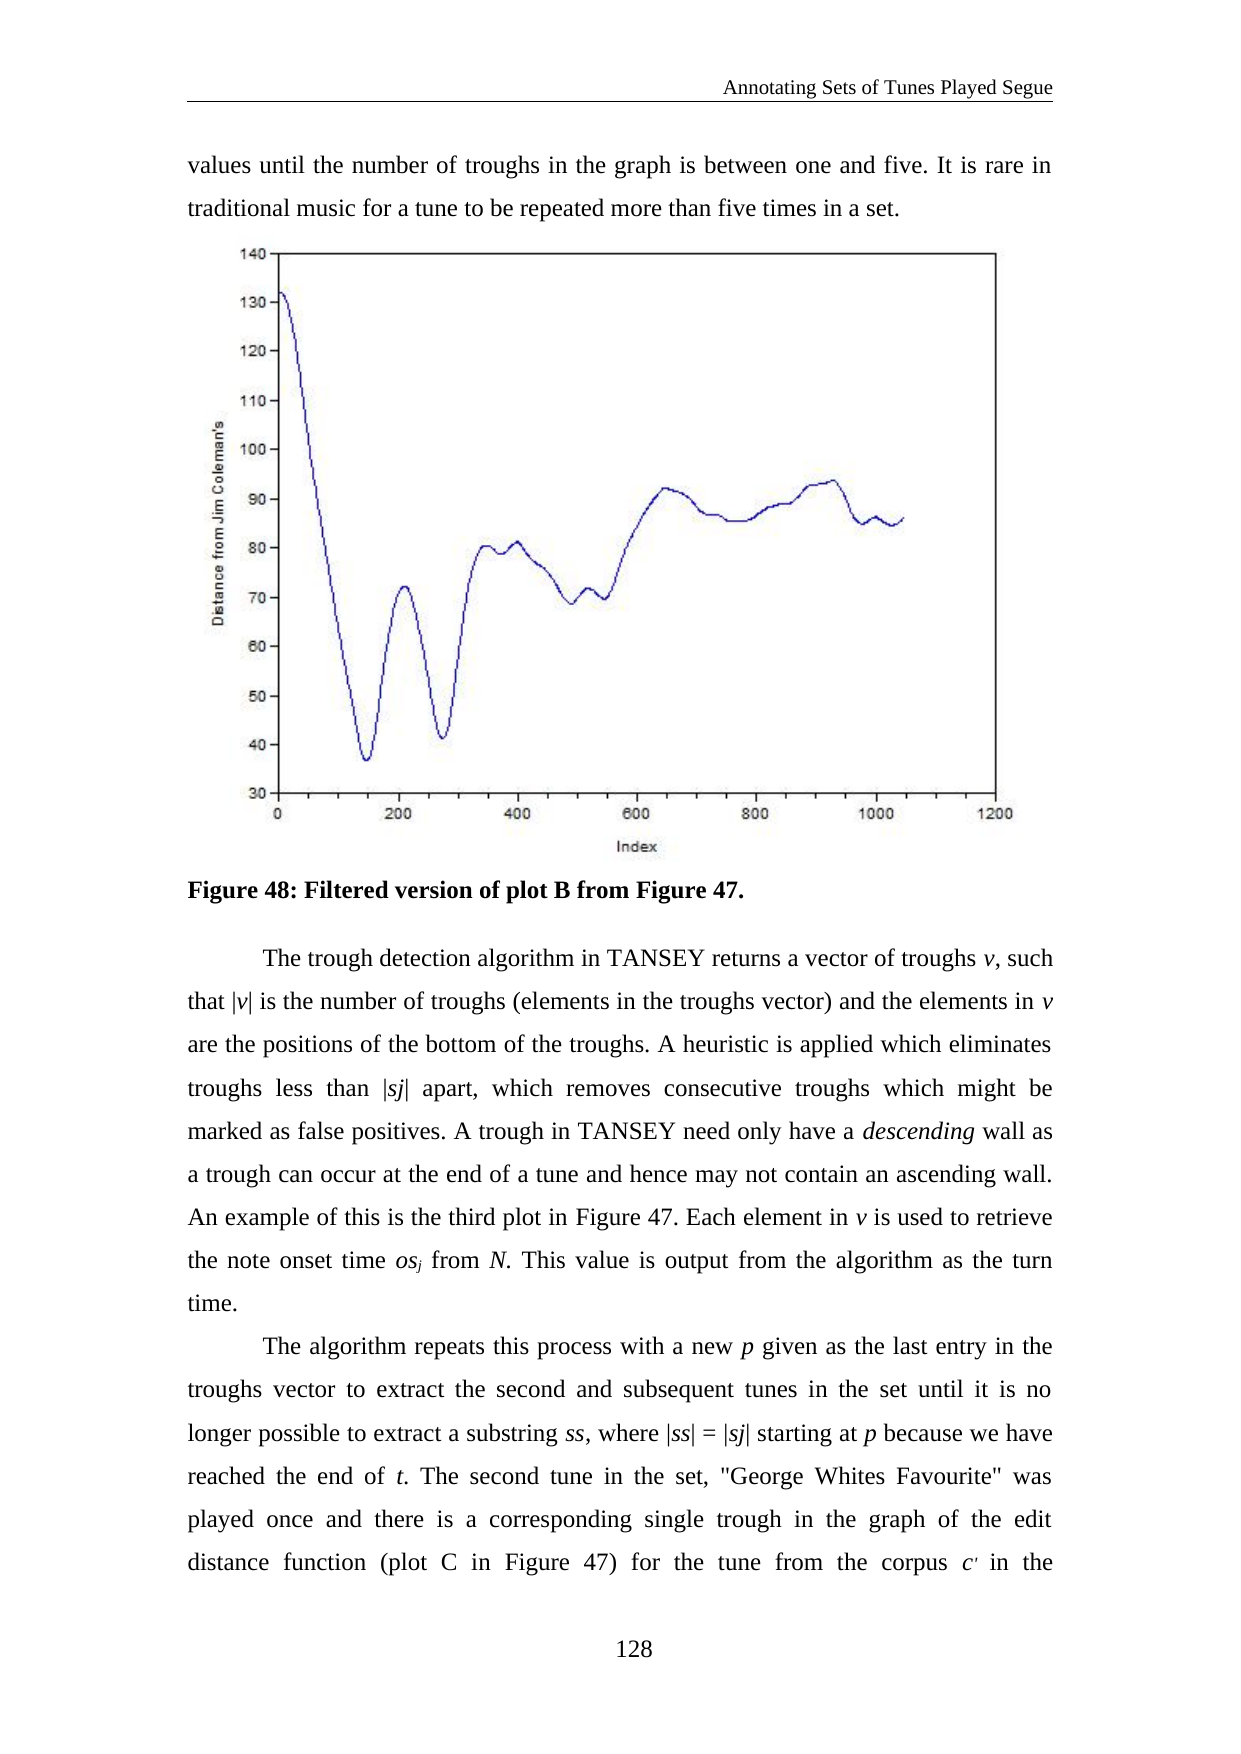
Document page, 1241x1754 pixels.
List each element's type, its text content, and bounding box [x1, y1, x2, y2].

picture [203, 236, 1025, 863]
text The trough detection algorithm in TANSEY returns a vector of troughs v, such that |v| is the number of troughs (elements in the troughs vector) and the elements in v are the positions of the bottom of the troughs. A heuristic is applied which eliminates troughs less than |sj| apart, which removes consecutive troughs which might be marked as false positives. A trough in TANSEY need only have a descending wall as a trough can occur at the end of a tune and hence may not contain an ascending wall. An example of this is the third plot in Figure 47. Each element in v is used to retrieve the note onset time osj from N. This value is output from the algorithm as the turn time. [175, 943, 1053, 1317]
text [175, 1331, 1053, 1576]
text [175, 150, 1053, 222]
